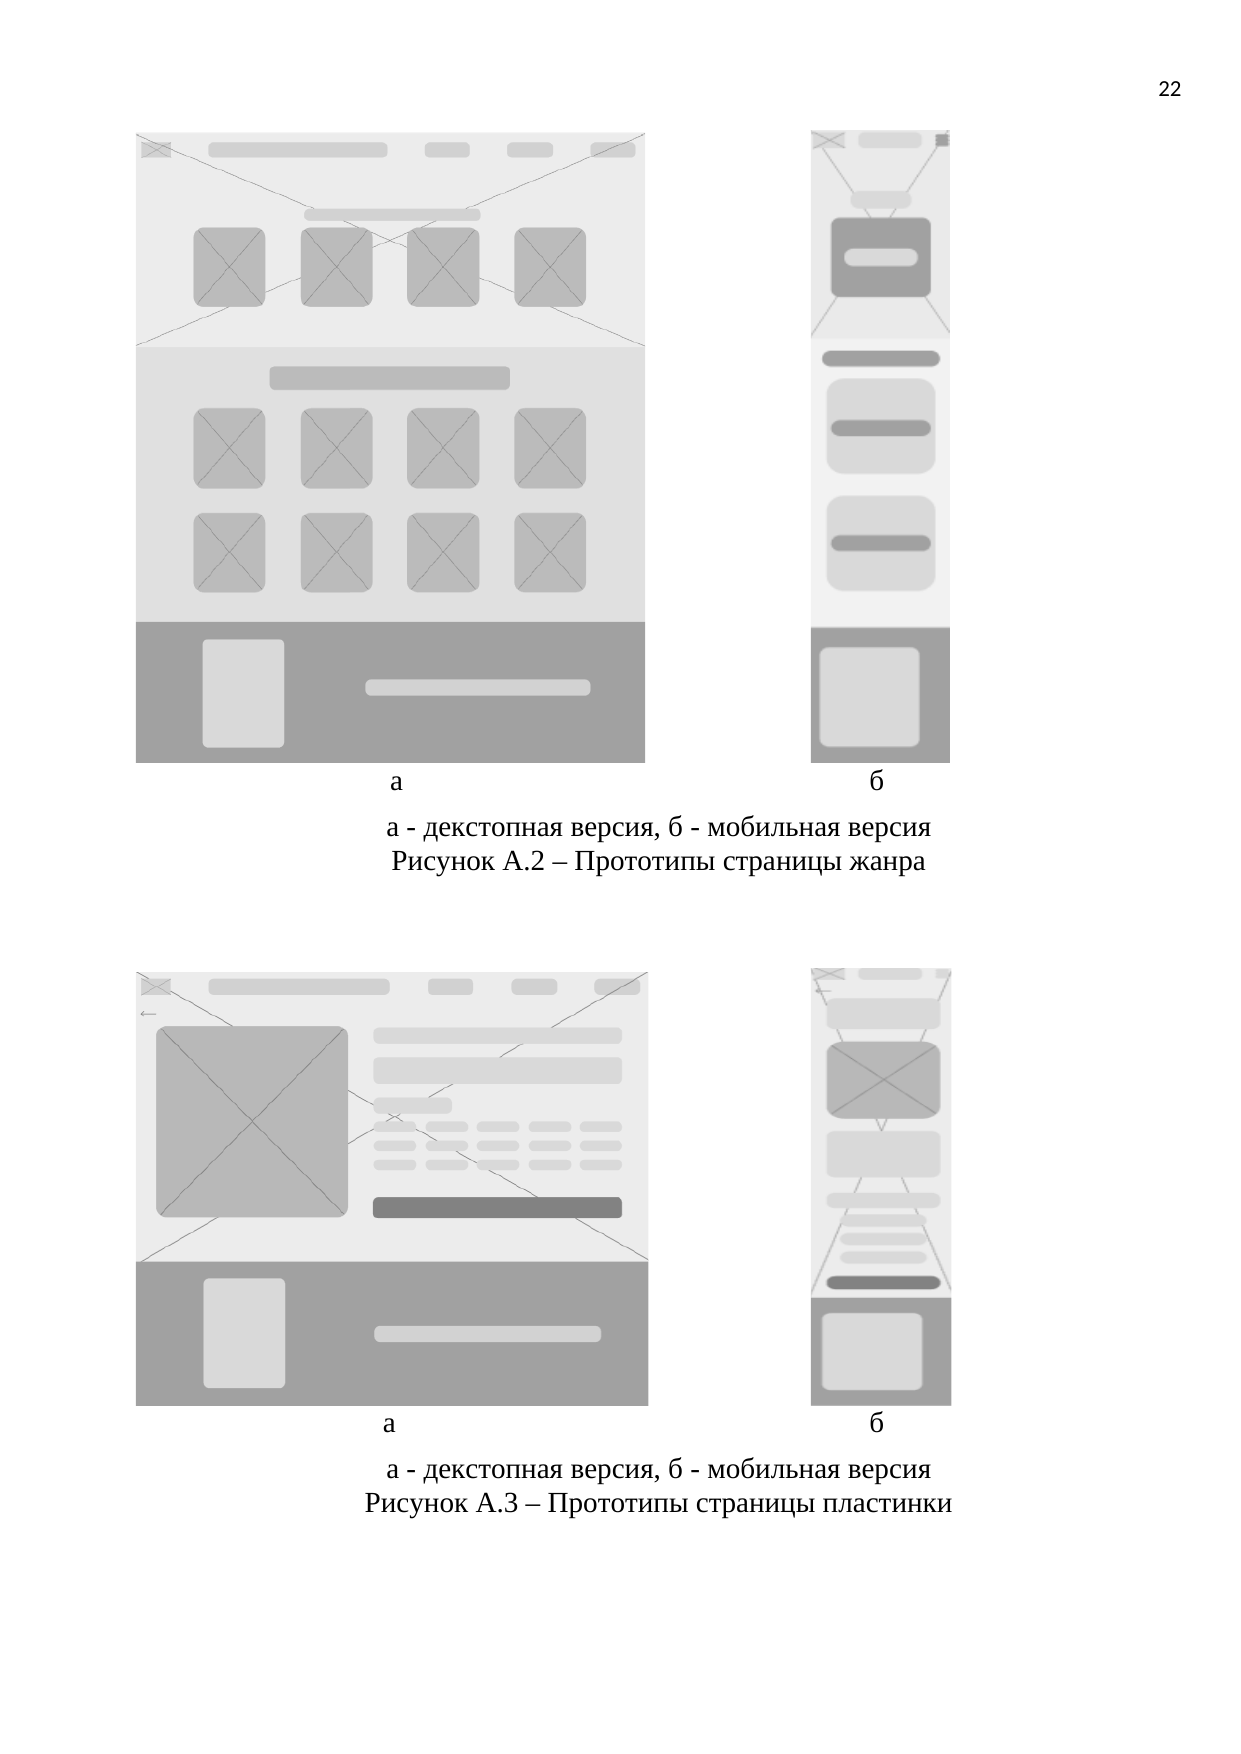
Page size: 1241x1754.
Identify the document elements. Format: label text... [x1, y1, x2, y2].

text Рисунок А.2 – Прототипы страницы жанра [136, 843, 1181, 876]
picture [810, 968, 952, 1406]
text а б [361, 1406, 1181, 1439]
text Рисунок А.3 – Прототипы страницы пластинки [136, 1485, 1181, 1519]
text а - декстопная версия, б - мобильная версия [136, 1452, 1181, 1485]
picture [135, 972, 649, 1406]
text а б [361, 763, 1181, 797]
picture [810, 130, 950, 763]
text а - декстопная версия, б - мобильная версия [136, 809, 1181, 843]
picture [135, 132, 646, 763]
